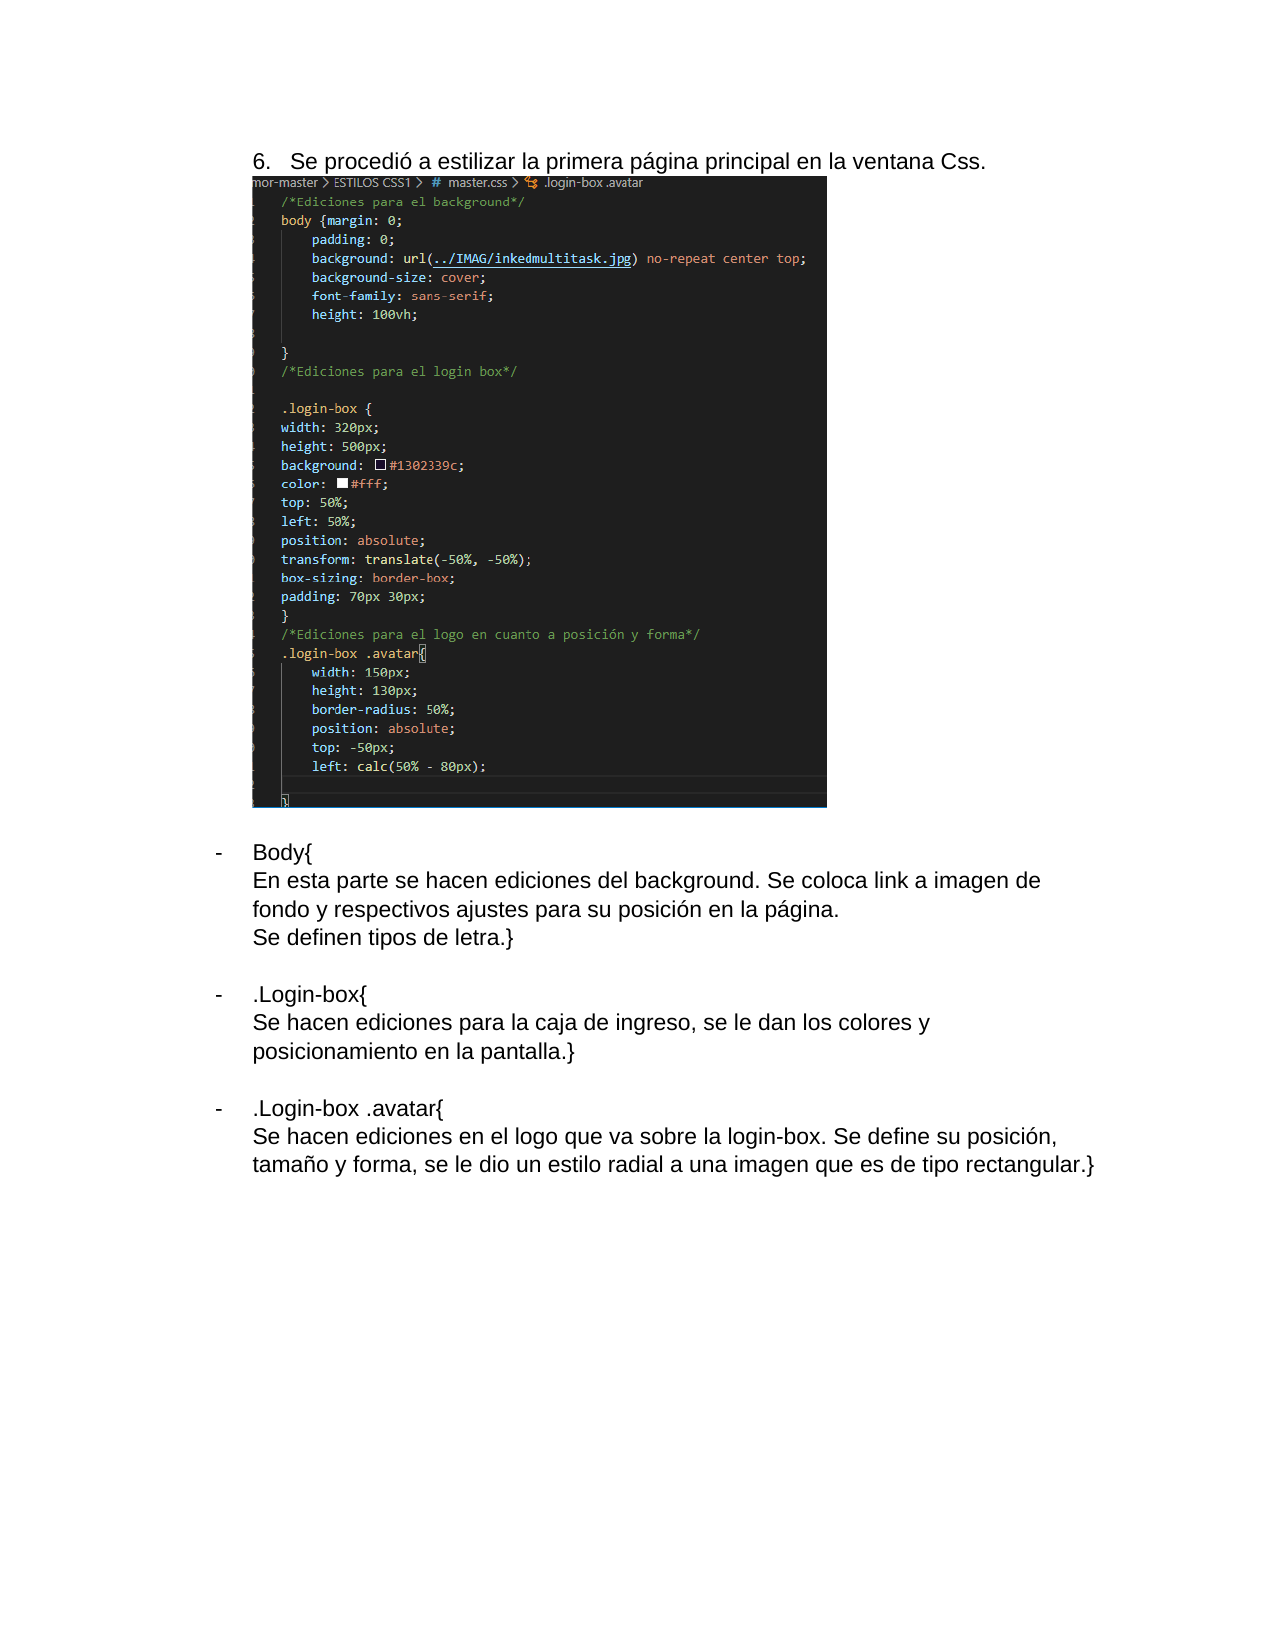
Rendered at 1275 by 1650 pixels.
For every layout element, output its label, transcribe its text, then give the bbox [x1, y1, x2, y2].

list .Login-box{ [215, 981, 1098, 1007]
list En esta parte se hacen ediciones del background. Se coloca link a imagen de fondo y respectivos ajustes para su posición en la página. [252, 867, 1098, 922]
list Body{ [215, 839, 1098, 865]
list Se hacen ediciones para la caja de ingreso, se le dan los colores y posicionamiento en la pantalla.} [252, 1009, 1098, 1064]
list Se definen tipos de letra.} [252, 924, 1098, 950]
list Se hacen ediciones en el logo que va sobre la login-box. Se define su posición, tamaño y forma, se le dio un estilo radial a una imagen que es de tipo rectangular.} [252, 1123, 1098, 1178]
list Se procedió a estilizar la primera página principal en la ventana Css. [252, 148, 1098, 174]
picture [252, 176, 827, 808]
list .Login-box .avatar{ [215, 1094, 1098, 1121]
